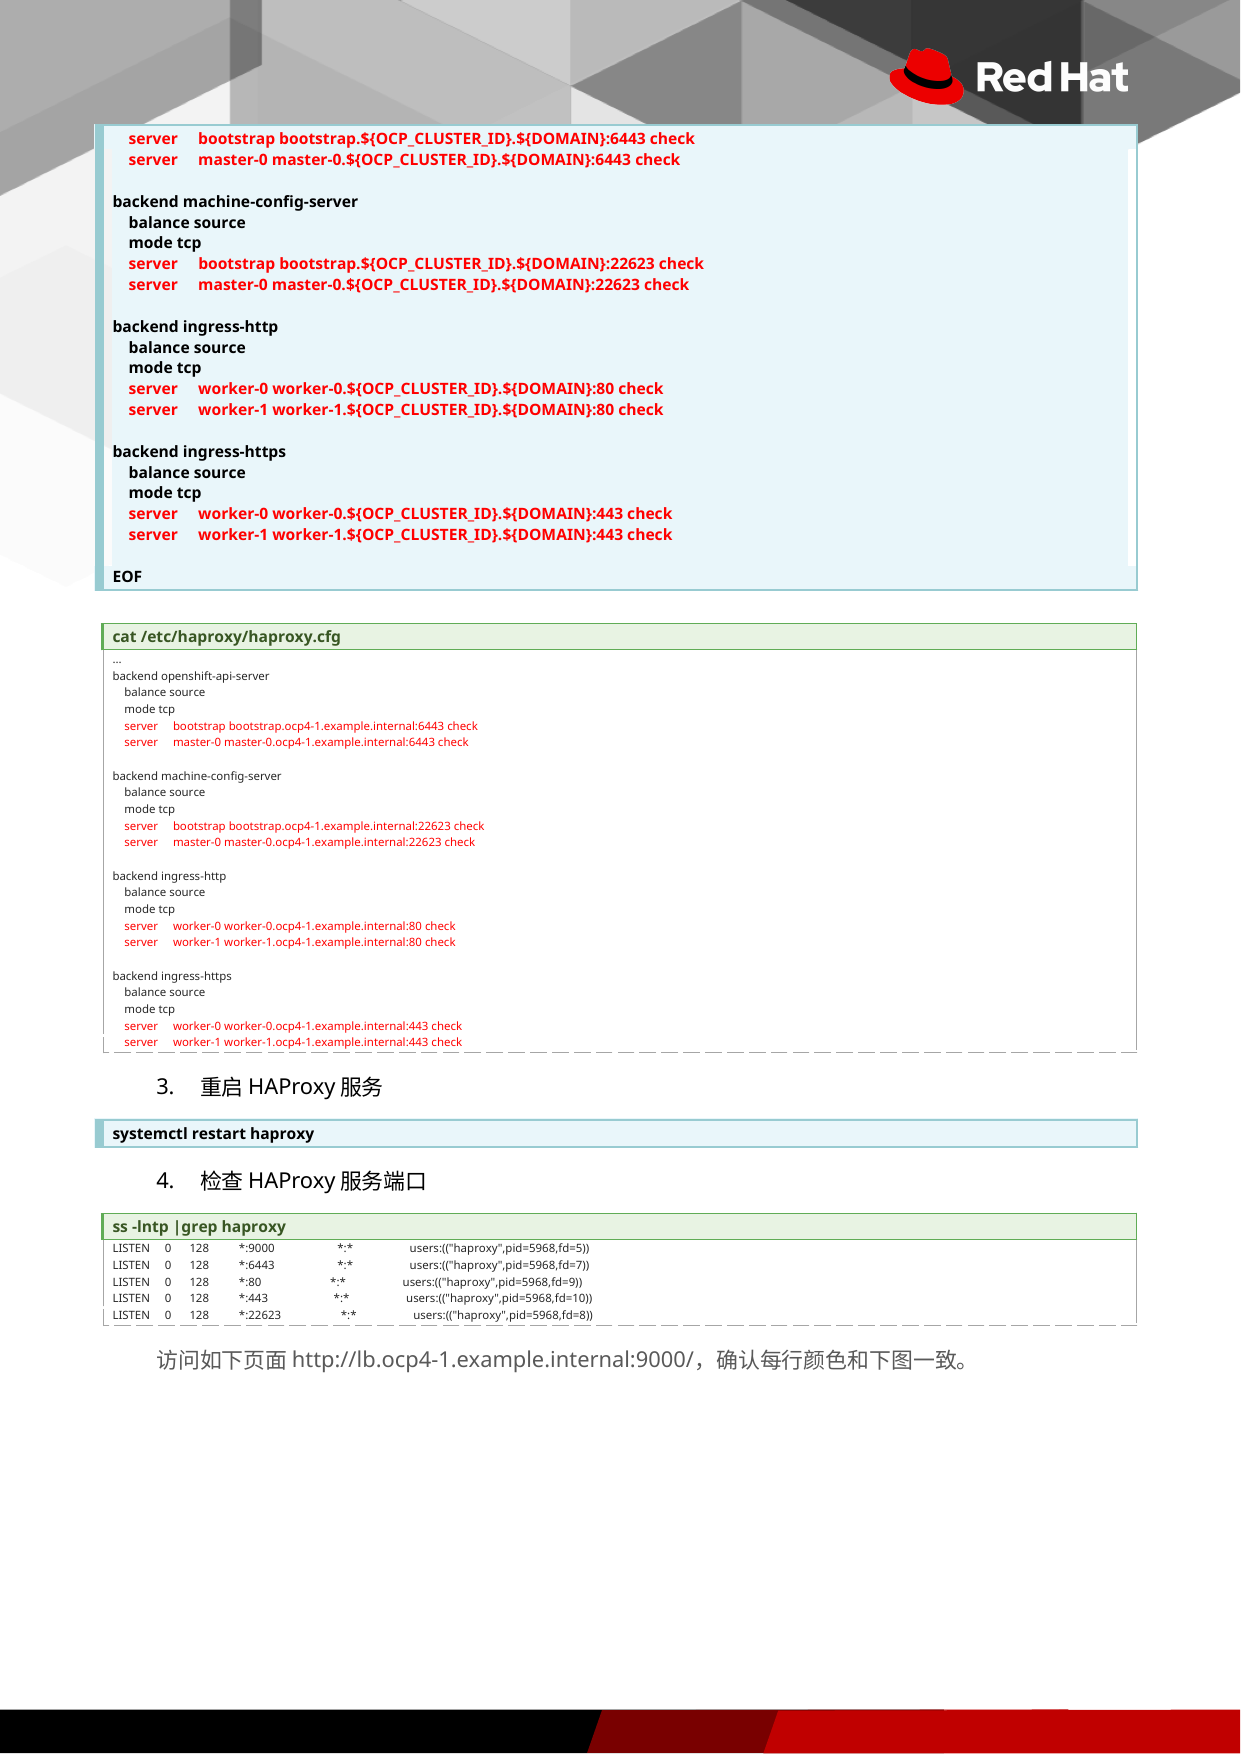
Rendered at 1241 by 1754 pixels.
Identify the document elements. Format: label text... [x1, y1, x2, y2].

text mode tcp [112, 1000, 1128, 1017]
text balance source [112, 784, 1128, 800]
text backend ingress-https [112, 967, 1128, 984]
text backend ingress-http [112, 316, 1128, 337]
text cat /etc/haproxy/haproxy.cfg [104, 624, 1136, 649]
text LISTEN 0 128 *:22623 *:* users:(("haproxy",pid=5968,fd=8)) [103, 1306, 1137, 1326]
text backend openshift-api-server [112, 667, 1128, 684]
text server master-0 master-0.ocp4-1.example.internal:22623 check [112, 834, 1128, 850]
text EOF [104, 562, 1136, 589]
text mode tcp [112, 357, 1128, 378]
text mode tcp [112, 232, 1128, 253]
text server bootstrap bootstrap.${OCP_CLUSTER_ID}.${DOMAIN}:6443 check [104, 126, 1136, 149]
text server worker-0 worker-0.ocp4-1.example.internal:80 check [112, 917, 1128, 934]
text ... [112, 650, 1128, 667]
text balance source [112, 212, 1128, 232]
text balance source [112, 462, 1128, 482]
text mode tcp [112, 900, 1128, 917]
text mode tcp [112, 482, 1128, 503]
text server worker-1 worker-1.ocp4-1.example.internal:80 check [112, 934, 1128, 950]
text 访问如下页面http://lb.ocp4-1.example.internal:9000/，确认每行颜色和下图一致。 [112, 1342, 1128, 1375]
text server master-0 master-0.${OCP_CLUSTER_ID}.${DOMAIN}:6443 check [112, 149, 1128, 170]
text server worker-1 worker-1.${OCP_CLUSTER_ID}.${DOMAIN}:80 check [112, 399, 1128, 420]
text LISTEN 0 128 *:443 *:* users:(("haproxy",pid=5968,fd=10)) [112, 1290, 1128, 1306]
text ss -lntp |grep haproxy [104, 1214, 1136, 1239]
text systemctl restart haproxy [104, 1121, 1136, 1146]
text server worker-0 worker-0.${OCP_CLUSTER_ID}.${DOMAIN}:80 check [112, 378, 1128, 399]
list 检查HAProxy服务端口 [156, 1164, 1128, 1196]
text balance source [112, 984, 1128, 1000]
text server worker-0 worker-0.${OCP_CLUSTER_ID}.${DOMAIN}:443 check [112, 503, 1128, 524]
text server bootstrap bootstrap.ocp4-1.example.internal:22623 check [112, 817, 1128, 834]
text mode tcp [112, 700, 1128, 717]
text LISTEN 0 128 *:6443 *:* users:(("haproxy",pid=5968,fd=7)) [112, 1256, 1128, 1273]
text server master-0 master-0.ocp4-1.example.internal:6443 check [112, 734, 1128, 750]
text balance source [112, 684, 1128, 700]
picture [889, 48, 1128, 105]
text backend ingress-http [112, 867, 1128, 884]
text LISTEN 0 128 *:80 *:* users:(("haproxy",pid=5968,fd=9)) [112, 1273, 1128, 1290]
text server worker-1 worker-1.${OCP_CLUSTER_ID}.${DOMAIN}:443 check [112, 524, 1128, 545]
text LISTEN 0 128 *:9000 *:* users:(("haproxy",pid=5968,fd=5)) [112, 1240, 1128, 1256]
text server bootstrap bootstrap.${OCP_CLUSTER_ID}.${DOMAIN}:22623 check [112, 253, 1128, 274]
text server worker-1 worker-1.ocp4-1.example.internal:443 check [103, 1034, 1137, 1053]
text mode tcp [112, 800, 1128, 817]
text server master-0 master-0.${OCP_CLUSTER_ID}.${DOMAIN}:22623 check [112, 274, 1128, 295]
text server worker-0 worker-0.ocp4-1.example.internal:443 check [112, 1017, 1128, 1034]
text backend ingress-https [112, 441, 1128, 462]
text backend machine-config-server [112, 767, 1128, 784]
text balance source [112, 884, 1128, 900]
list 重启HAProxy服务 [156, 1070, 1128, 1102]
text backend machine-config-server [112, 191, 1128, 212]
text server bootstrap bootstrap.ocp4-1.example.internal:6443 check [112, 717, 1128, 734]
text balance source [112, 337, 1128, 357]
